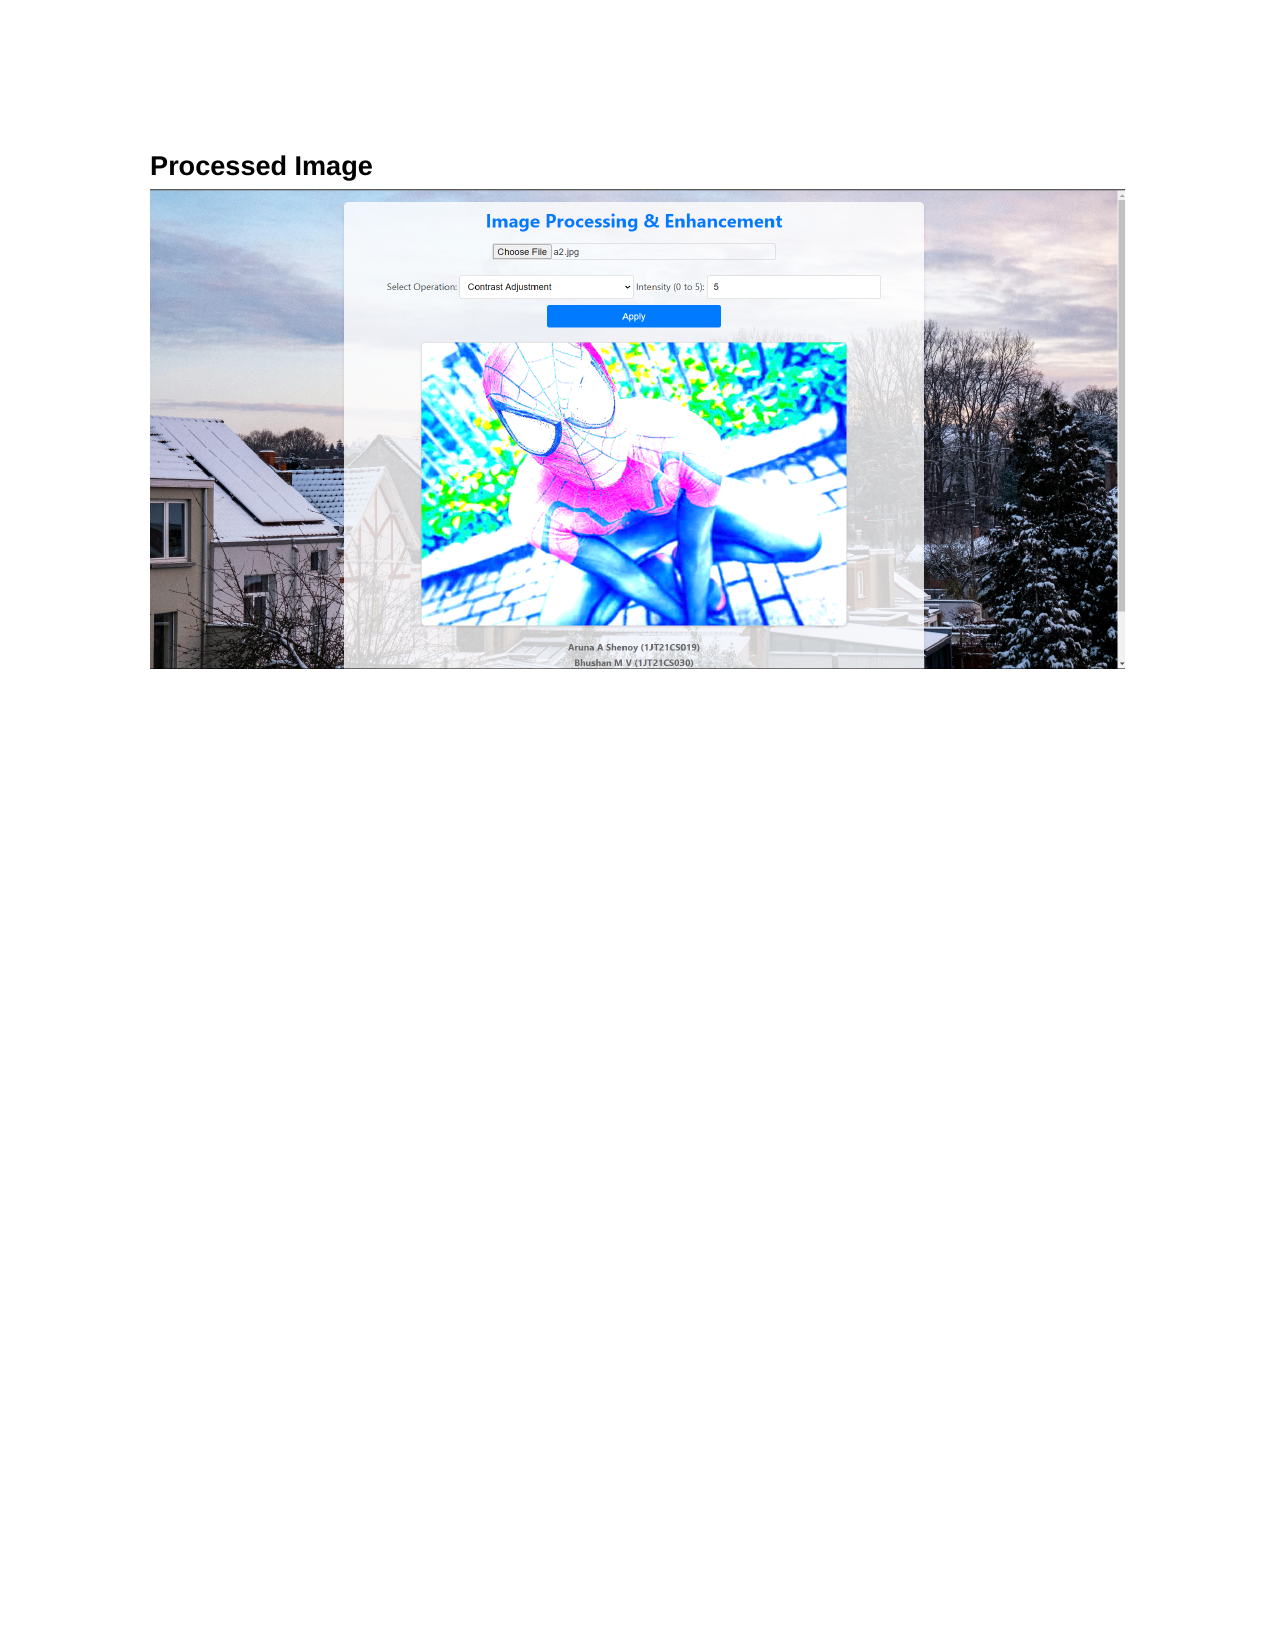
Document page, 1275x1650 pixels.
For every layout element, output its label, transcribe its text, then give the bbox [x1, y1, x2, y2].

picture [150, 189, 1125, 669]
subtitle Processed Image [150, 150, 1125, 181]
